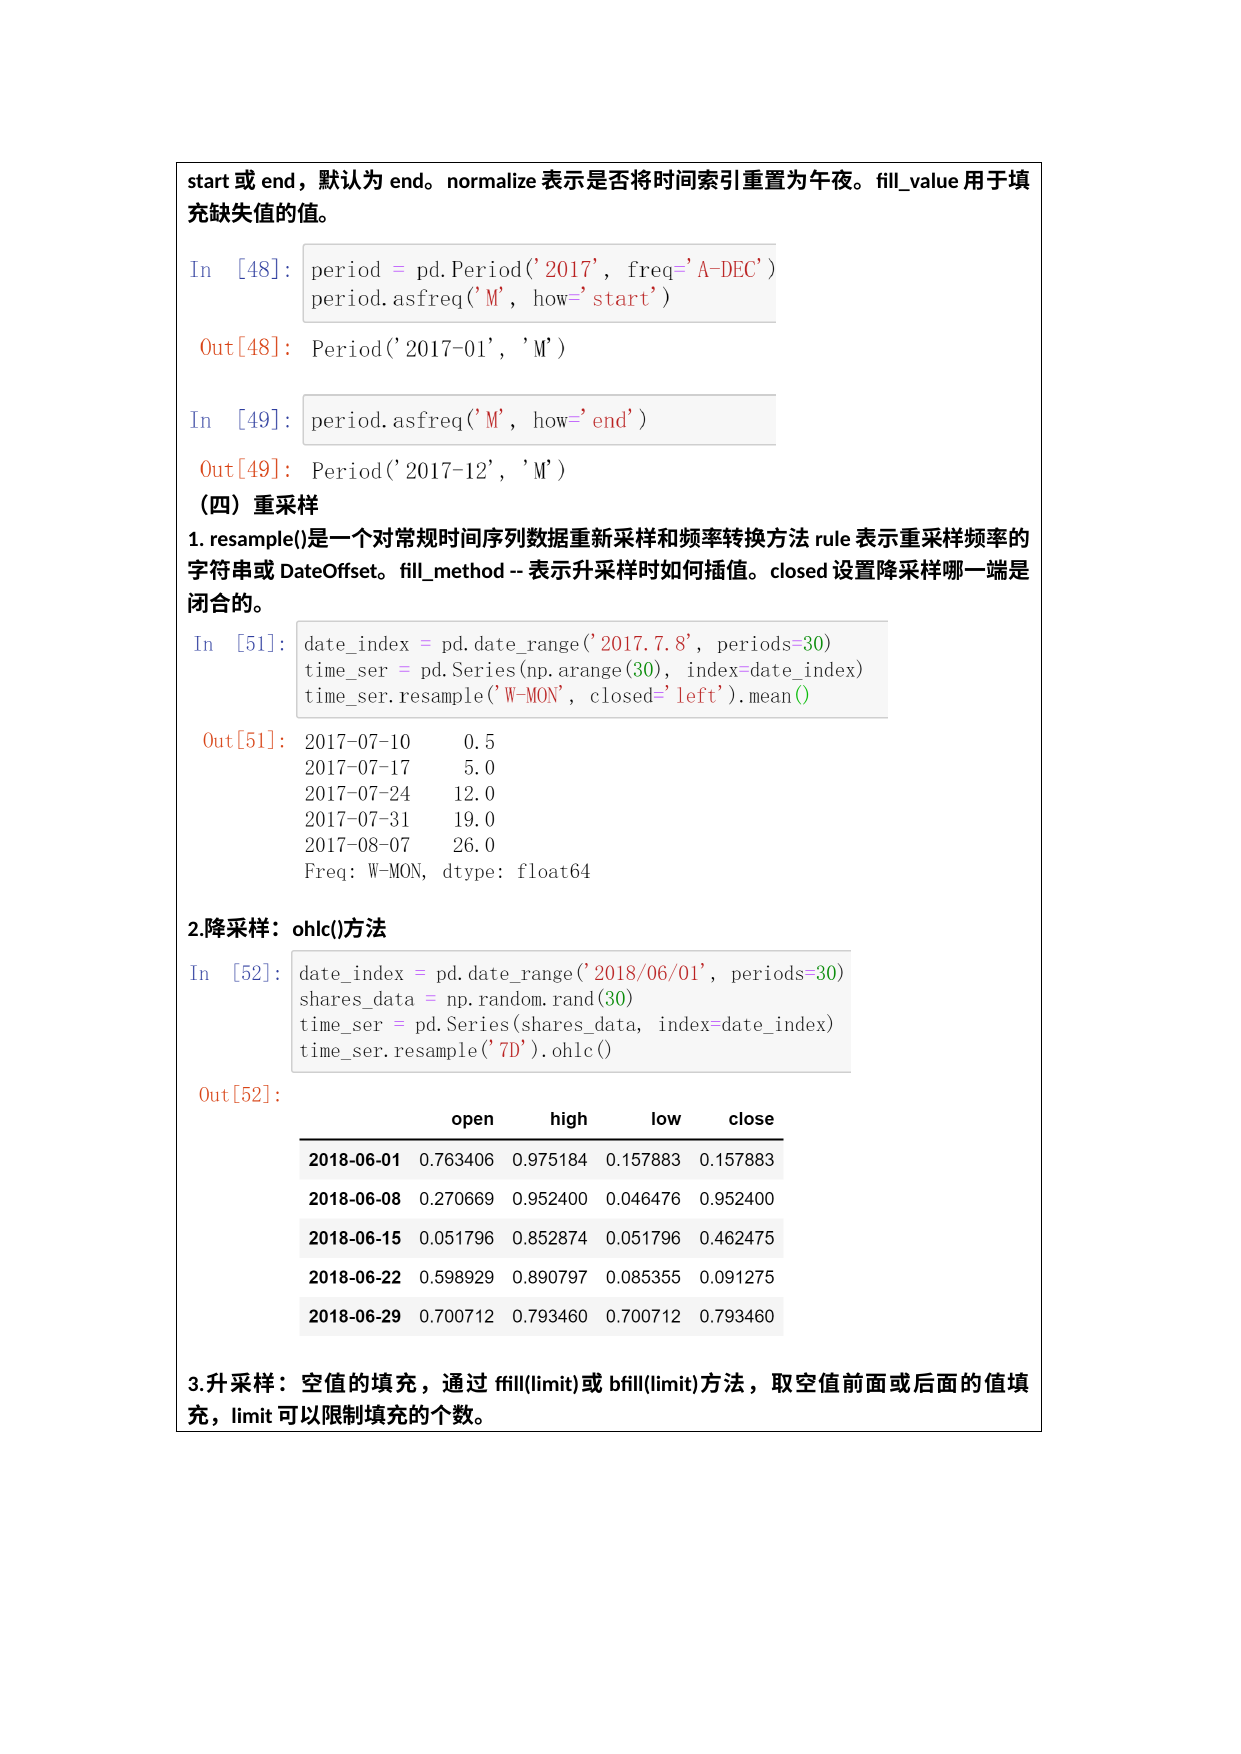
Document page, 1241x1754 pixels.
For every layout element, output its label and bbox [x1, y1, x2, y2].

picture [187, 228, 776, 485]
picture [187, 618, 888, 896]
picture [187, 943, 851, 1336]
table_cell [177, 163, 1041, 1431]
